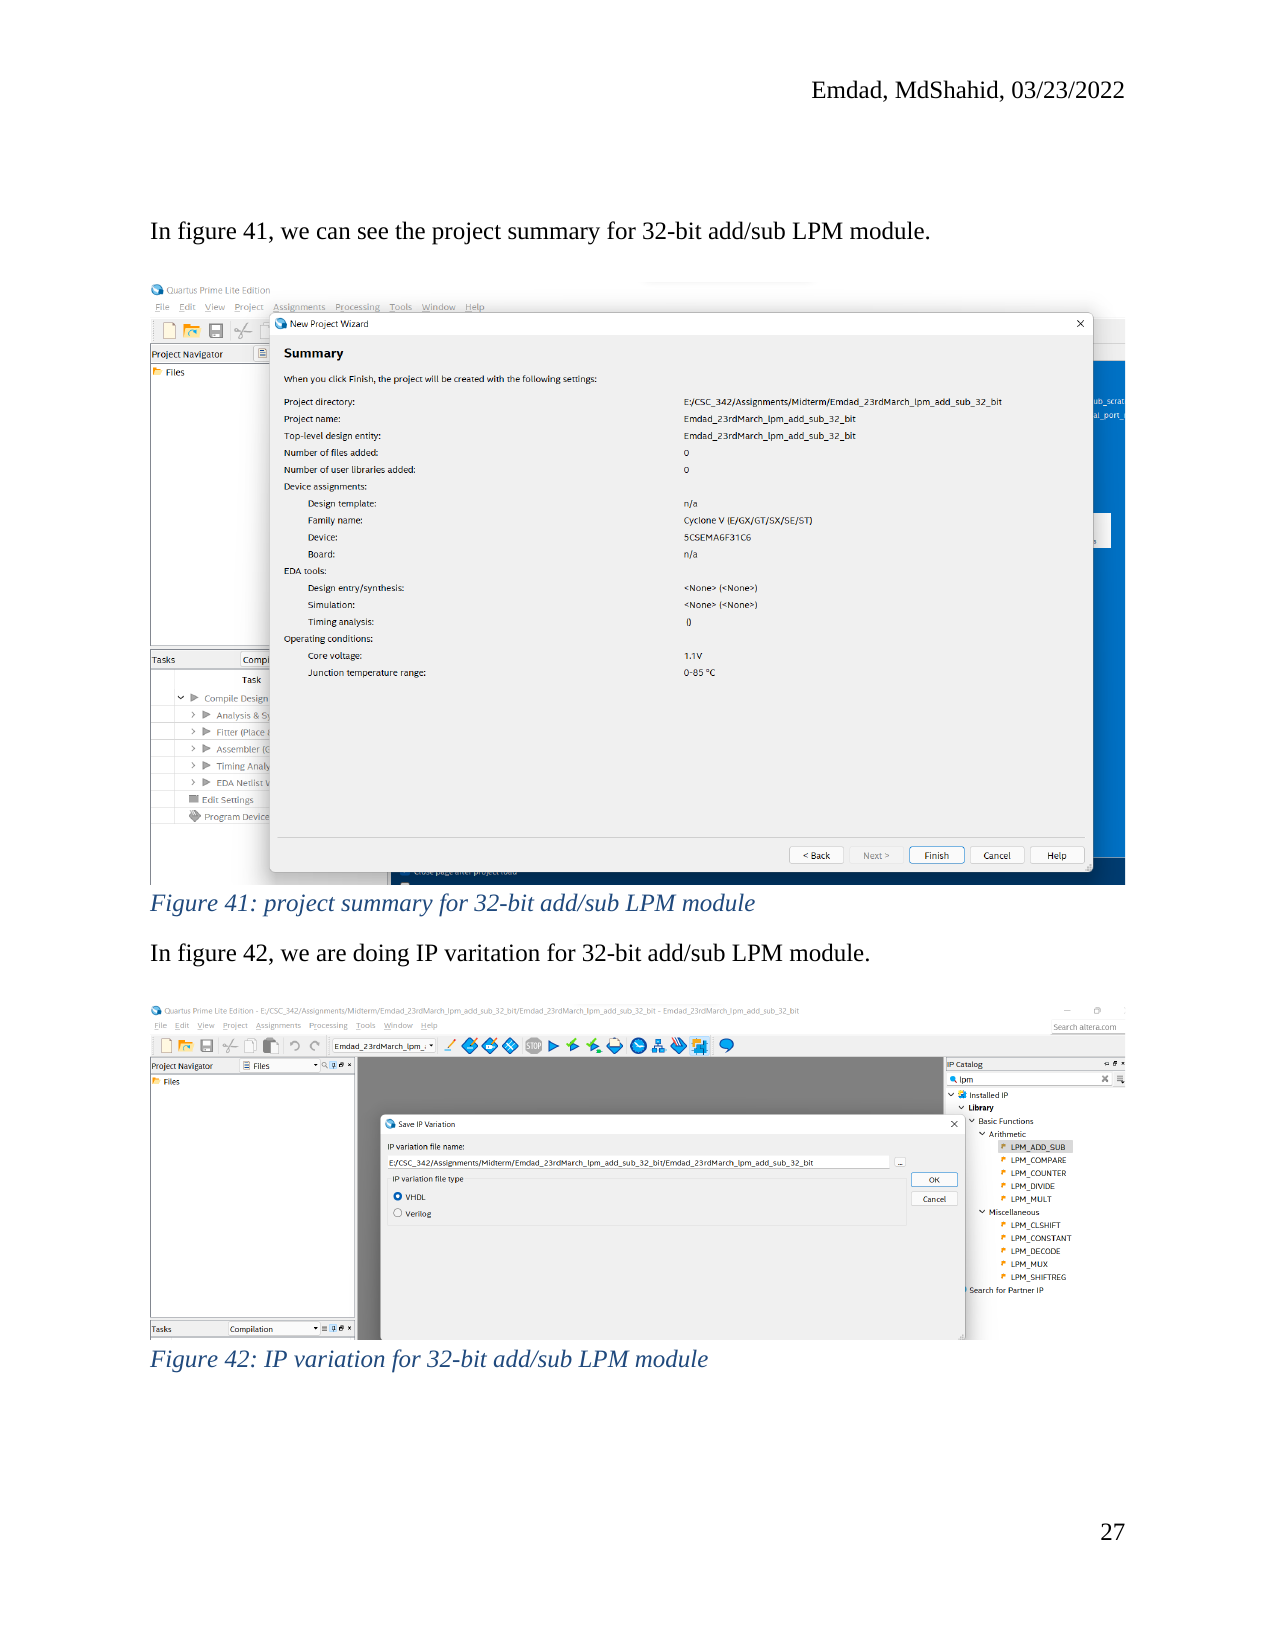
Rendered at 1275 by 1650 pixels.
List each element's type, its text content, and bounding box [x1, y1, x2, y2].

picture [150, 1004, 1125, 1340]
text Figure 42: IP variation for 32-bit add/sub LPM module [150, 1344, 1125, 1372]
text Figure 41: project summary for 32-bit add/sub LPM module [150, 888, 1125, 917]
text In figure 42, we are doing IP varitation for 32-bit add/sub LPM module. [150, 938, 1125, 967]
picture [150, 282, 1125, 885]
text In figure 41, we can see the project summary for 32-bit add/sub LPM module. [150, 216, 1125, 245]
